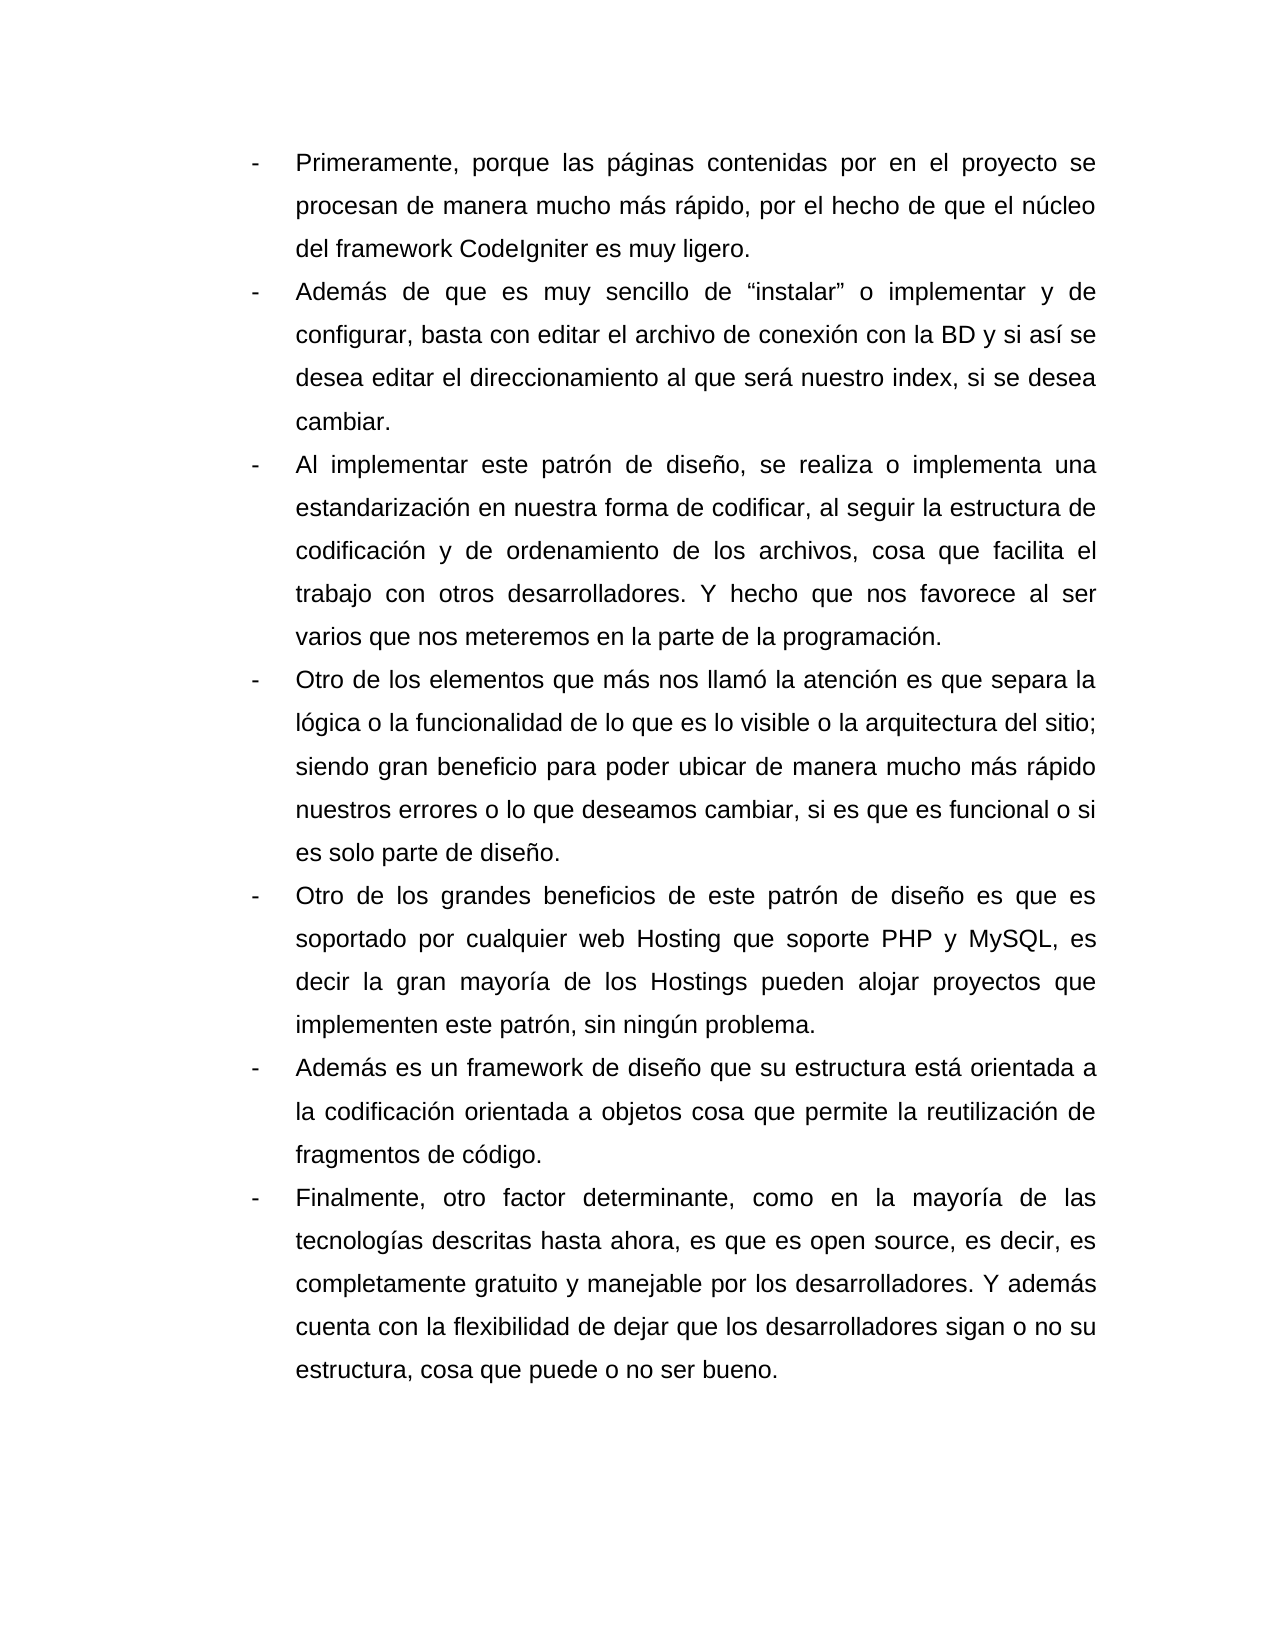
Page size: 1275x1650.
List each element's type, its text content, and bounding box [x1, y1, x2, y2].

list Al implementar este patrón de diseño, se realiza o implementa una estandarización en nuestra forma de codificar, al seguir la estructura de codificación y de ordenamiento de los archivos, cosa que facilita el trabajo con otros desarrolladores. Y hecho que nos favorece al ser varios que nos meteremos en la parte de la programación. [251, 449, 1098, 651]
list Otro de los grandes beneficios de este patrón de diseño es que es soportado por cualquier web Hosting que soporte PHP y MySQL, es decir la gran mayoría de los Hostings pueden alojar proyectos que implementen este patrón, sin ningún problema. [251, 881, 1098, 1039]
list Además de que es muy sencillo de “instalar” o implementar y de configurar, basta con editar el archivo de conexión con la BD y si así se desea editar el direccionamiento al que será nuestro index, si se desea cambiar. [251, 277, 1098, 435]
list Además es un framework de diseño que su estructura está orientada a la codificación orientada a objetos cosa que permite la reutilización de fragmentos de código. [251, 1053, 1098, 1168]
list Primeramente, porque las páginas contenidas por en el proyecto se procesan de manera mucho más rápido, por el hecho de que el núcleo del framework CodeIgniter es muy ligero. [251, 148, 1098, 263]
list Otro de los elementos que más nos llamó la atención es que separa la lógica o la funcionalidad de lo que es lo visible o la arquitectura del sitio; siendo gran beneficio para poder ubicar de manera mucho más rápido nuestros errores o lo que deseamos cambiar, si es que es funcional o si es solo parte de diseño. [251, 665, 1098, 866]
list Finalmente, otro factor determinante, como en la mayoría de las tecnologías descritas hasta ahora, es que es open source, es decir, es completamente gratuito y manejable por los desarrolladores. Y además cuenta con la flexibilidad de dejar que los desarrolladores sigan o no su estructura, cosa que puede o no ser bueno. [251, 1183, 1098, 1384]
